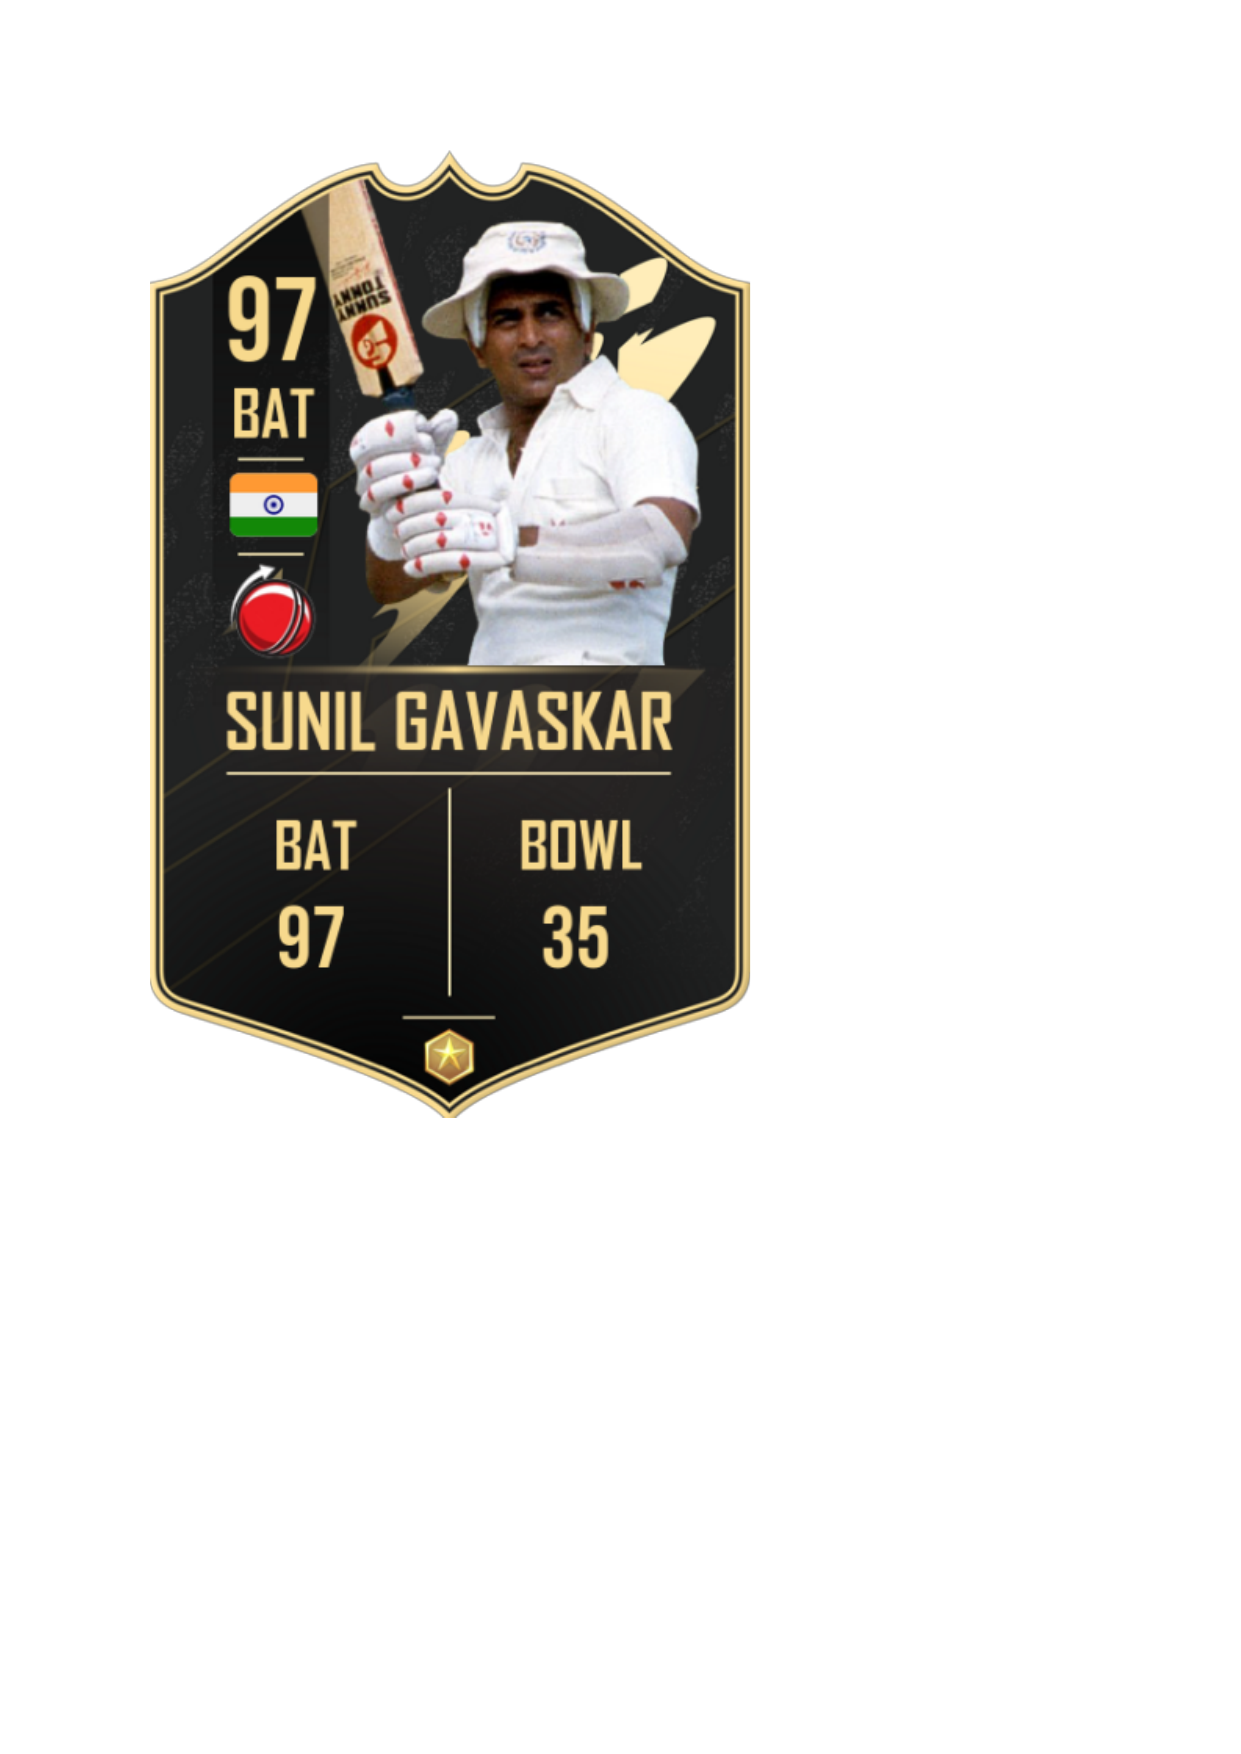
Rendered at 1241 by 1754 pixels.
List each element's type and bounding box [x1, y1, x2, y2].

picture [150, 150, 750, 1118]
